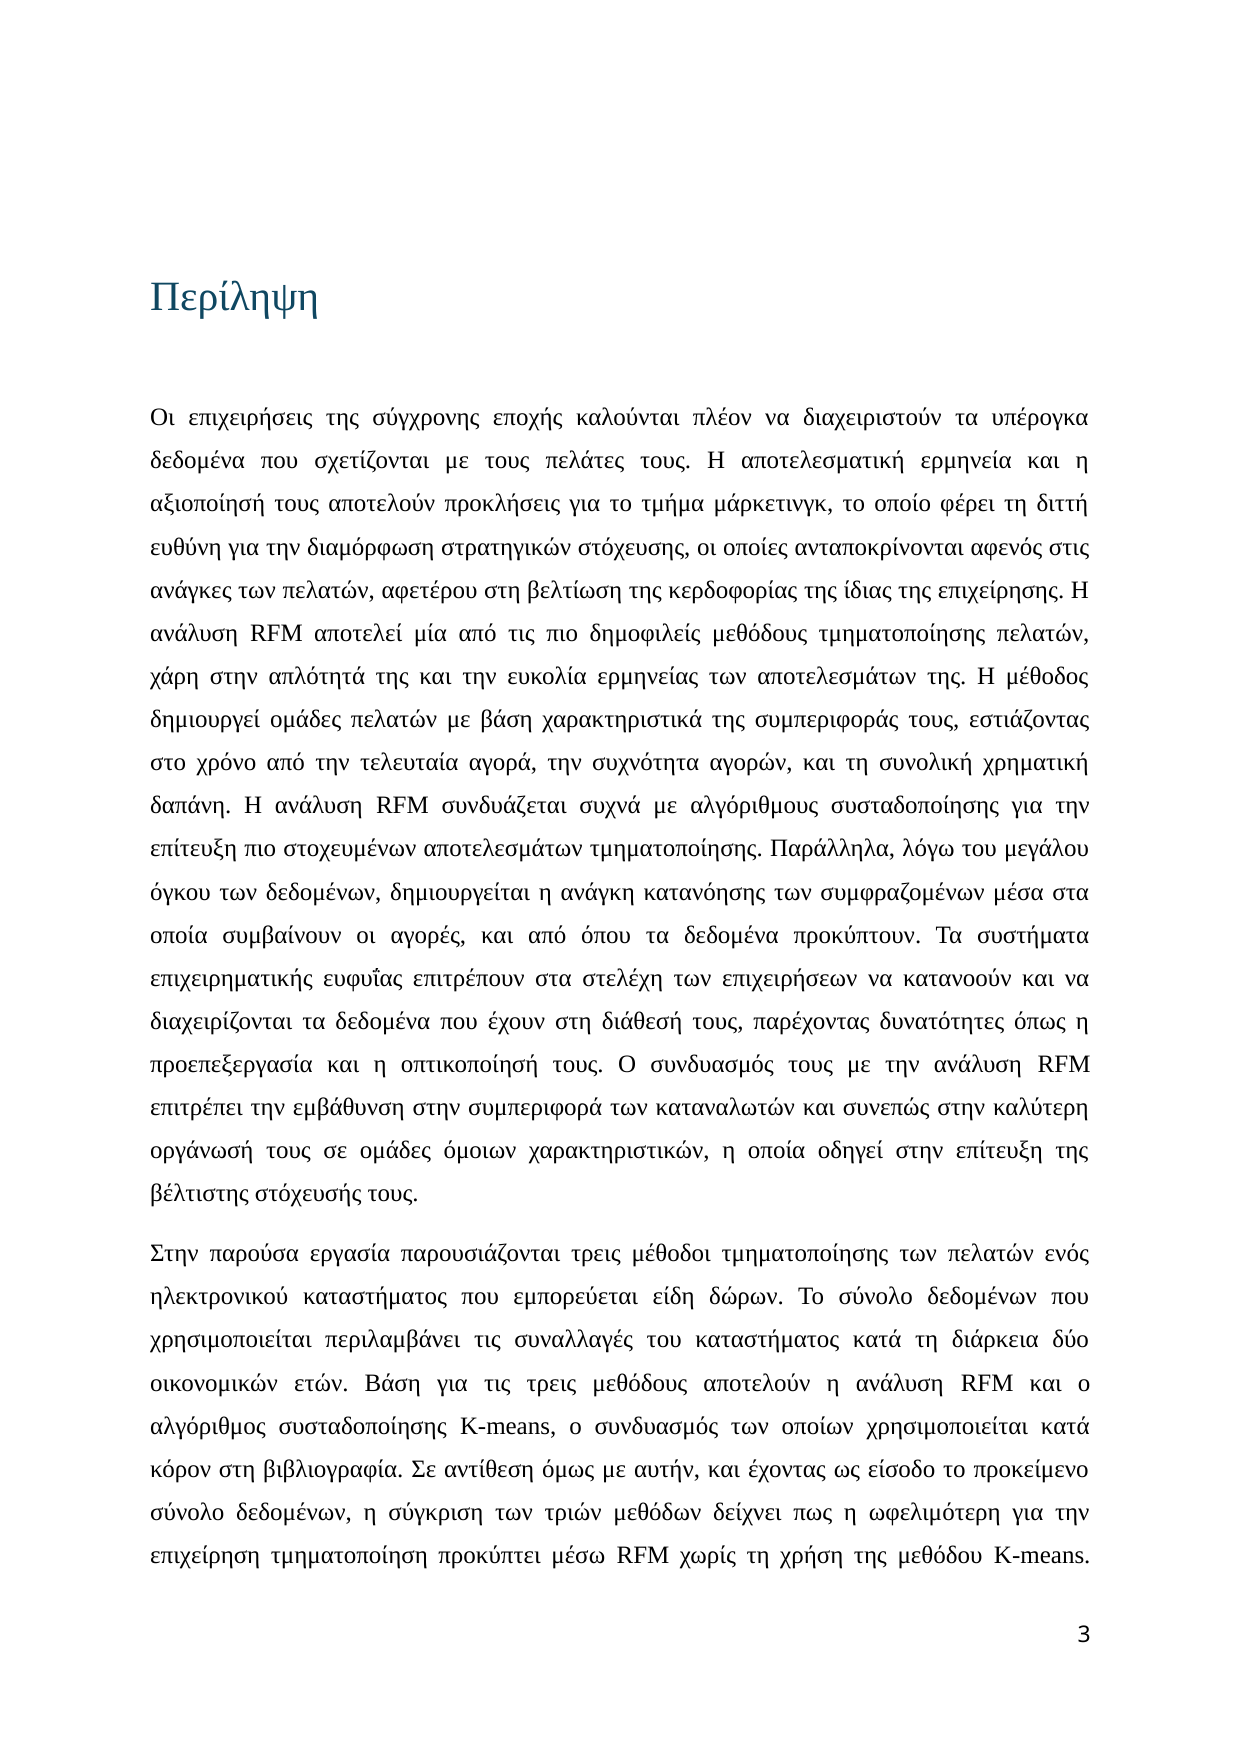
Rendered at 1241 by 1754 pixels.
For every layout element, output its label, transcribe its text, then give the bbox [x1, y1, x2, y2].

text Οι επιχειρήσεις της σύγχρονης εποχής καλούνται πλέον να διαχειριστούν τα υπέρογκα δεδομένα που σχετίζονται με τους πελάτες τους. Η αποτελεσματική ερμηνεία και η αξιοποίησή τους αποτελούν προκλήσεις για το τμήμα μάρκετινγκ, το οποίο φέρει τη διττή ευθύνη για την διαμόρφωση στρατηγικών στόχευσης, οι οποίες ανταποκρίνονται αφενός στις ανάγκες των πελατών, αφετέρου στη βελτίωση της κερδοφορίας της ίδιας της επιχείρησης. Η ανάλυση RFM αποτελεί μία από τις πιο δημοφιλείς μεθόδους τμηματοποίησης πελατών, χάρη στην απλότητά της και την ευκολία ερμηνείας των αποτελεσμάτων της. Η μέθοδος δημιουργεί ομάδες πελατών με βάση χαρακτηριστικά της συμπεριφοράς τους, εστιάζοντας στο χρόνο από την τελευταία αγορά, την συχνότητα αγορών, και τη συνολική χρηματική δαπάνη. Η ανάλυση RFM συνδυάζεται συχνά με αλγόριθμους συσταδοποίησης για την επίτευξη πιο στοχευμένων αποτελεσμάτων τμηματοποίησης. Παράλληλα, λόγω του μεγάλου όγκου των δεδομένων, δημιουργείται η ανάγκη κατανόησης των συμφραζομένων μέσα στα οποία συμβαίνουν οι αγορές, και από όπου τα δεδομένα προκύπτουν. Τα συστήματα επιχειρηματικής ευφυΐας επιτρέπουν στα στελέχη των επιχειρήσεων να κατανοούν και να διαχειρίζονται τα δεδομένα που έχουν στη διάθεσή τους, παρέχοντας δυνατότητες όπως η προεπεξεργασία και η οπτικοποίησή τους. Ο συνδυασμός τους με την ανάλυση RFM επιτρέπει την εμβάθυνση στην συμπεριφορά των καταναλωτών και συνεπώς στην καλύτερη οργάνωσή τους σε ομάδες όμοιων χαρακτηριστικών, η οποία οδηγεί στην επίτευξη της βέλτιστης στόχευσής τους. [150, 402, 1090, 1207]
subtitle Περίληψη [150, 272, 1090, 319]
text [150, 1238, 1090, 1569]
